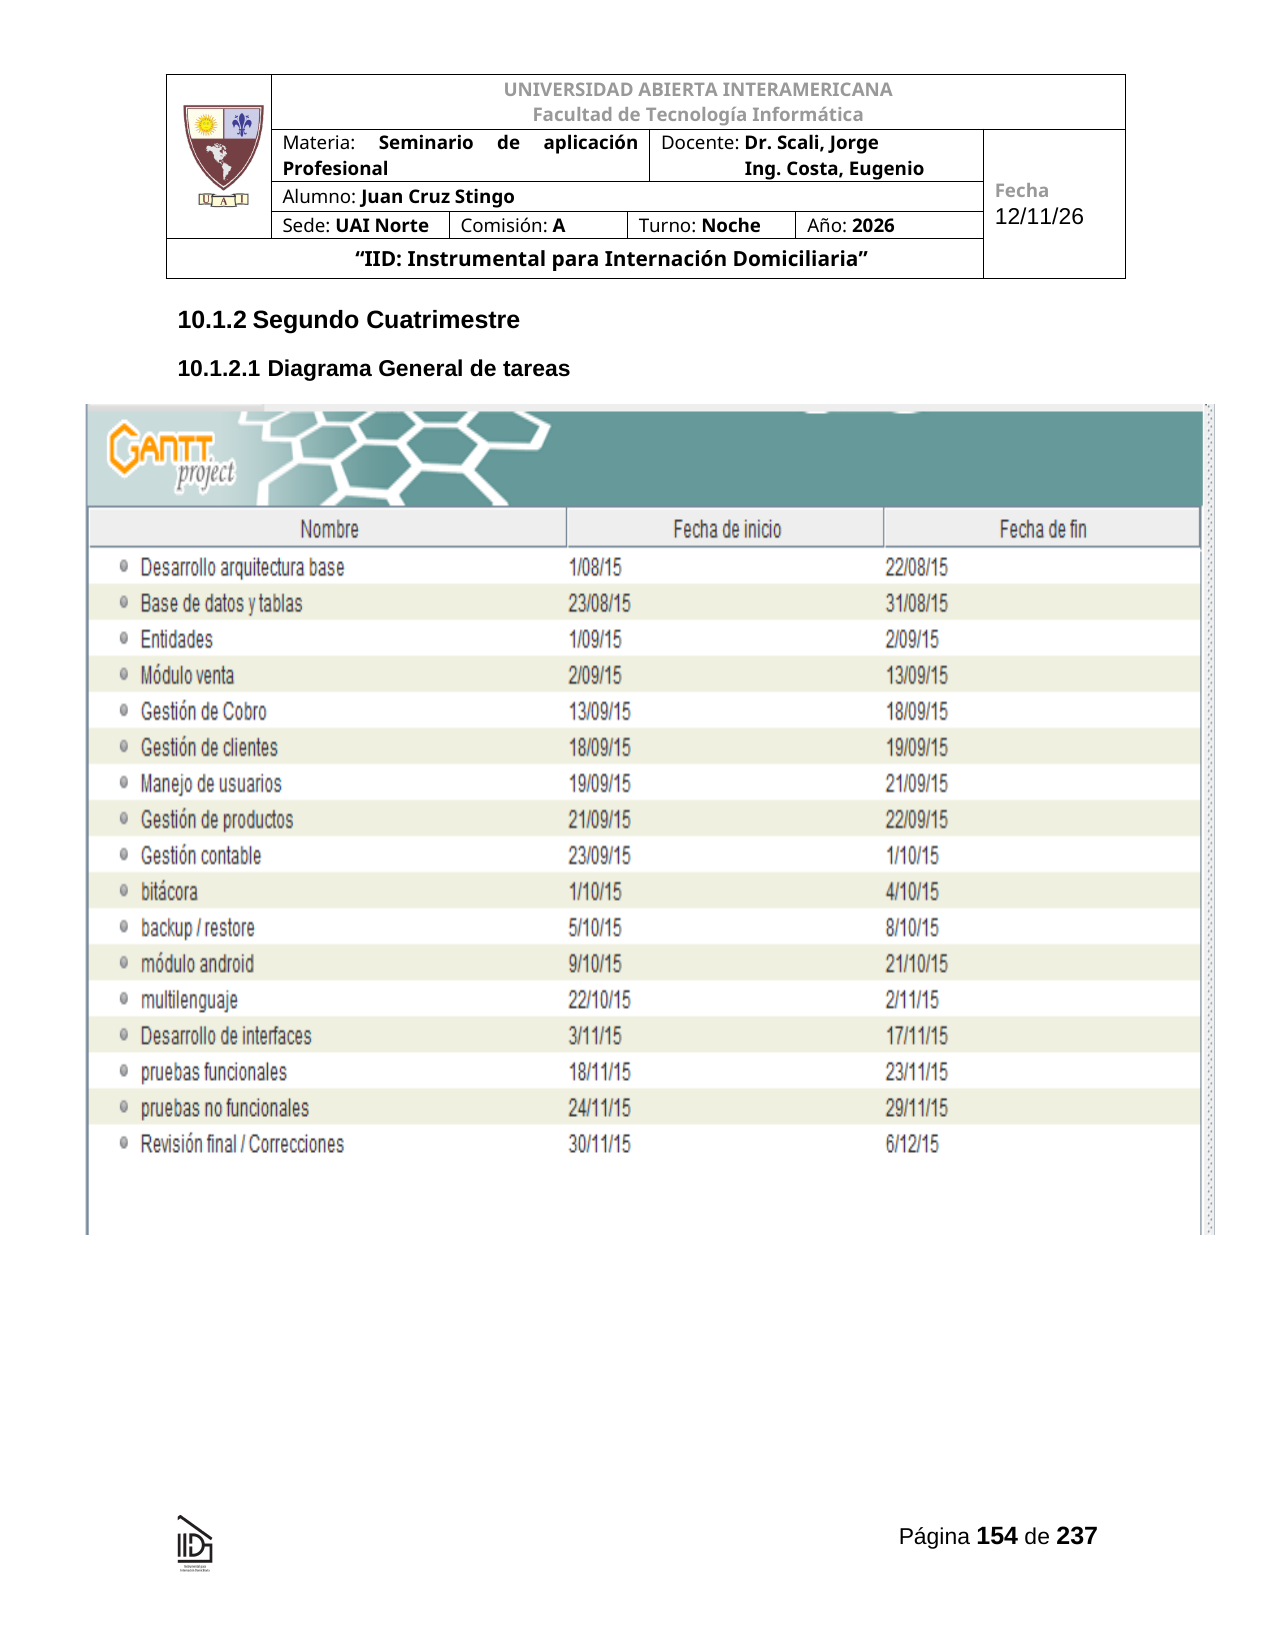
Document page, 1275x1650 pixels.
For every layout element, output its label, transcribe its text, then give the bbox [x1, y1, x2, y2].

picture [165, 1508, 225, 1585]
picture [85, 404, 1215, 1235]
subtitle Diagrama General de tareas [177, 354, 1098, 381]
picture [272, 182, 283, 211]
picture [272, 130, 283, 181]
picture [272, 97, 283, 129]
picture [167, 97, 271, 211]
text Segundo Cuatrimestre [177, 305, 1098, 334]
